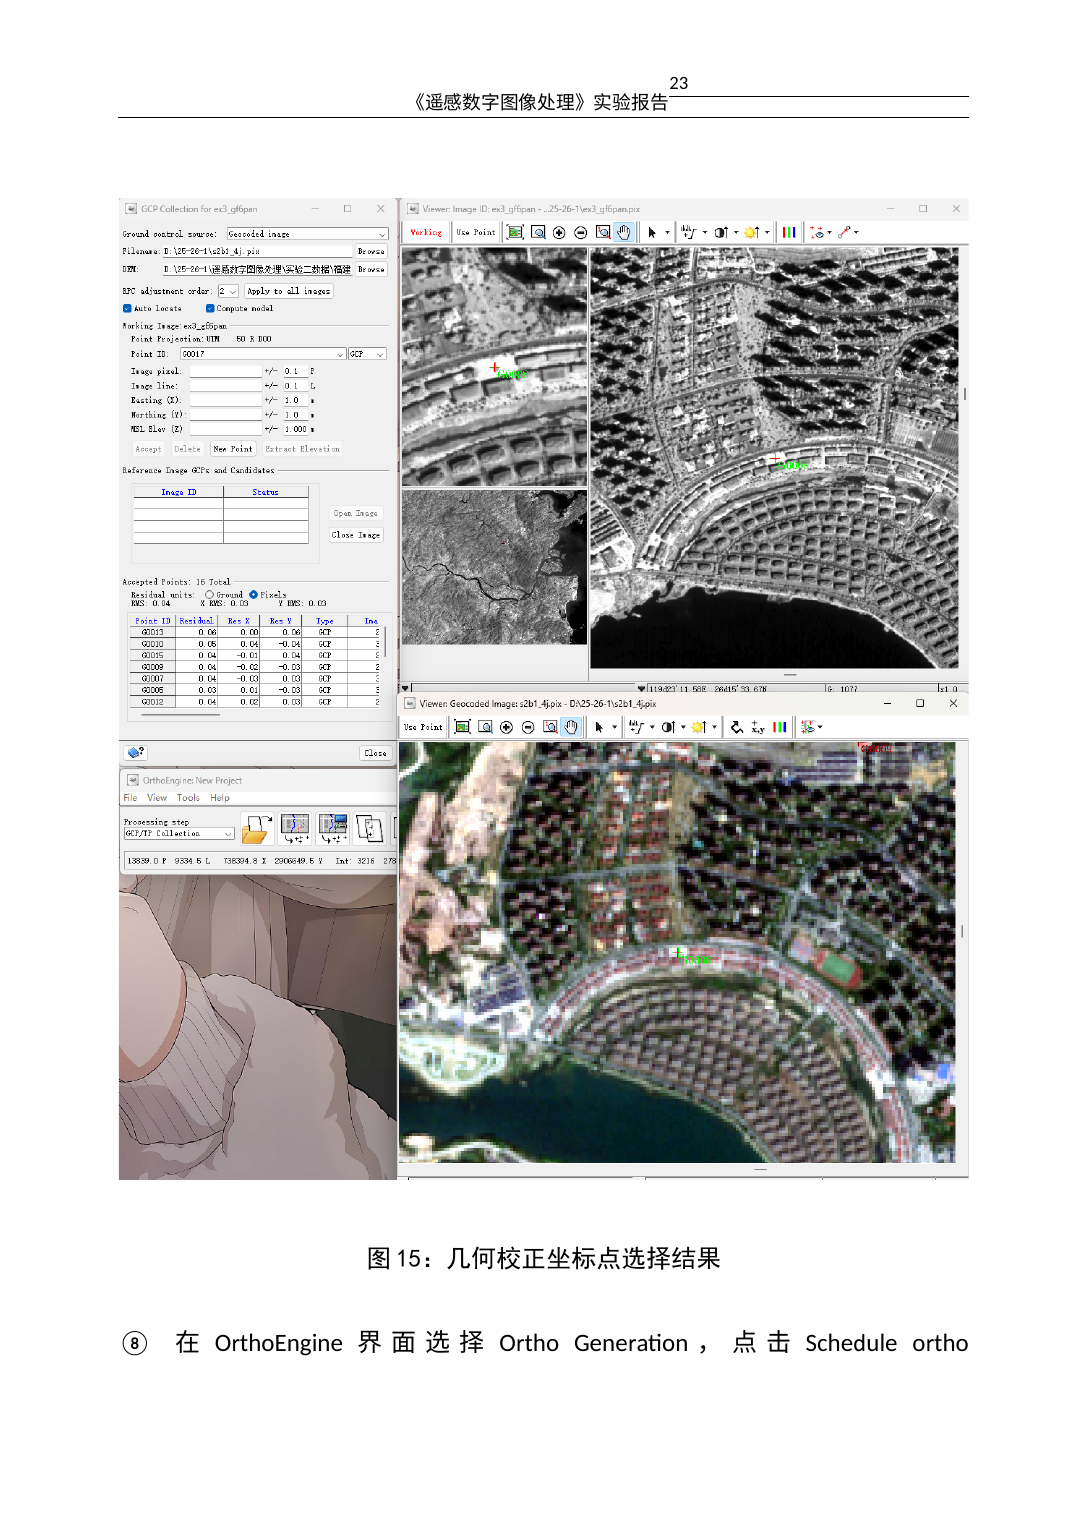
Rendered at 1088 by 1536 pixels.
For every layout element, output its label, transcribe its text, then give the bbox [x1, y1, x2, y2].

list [118, 1308, 969, 1373]
list 图15：几何校正坐标点选择结果 [118, 1241, 969, 1273]
picture [118, 198, 969, 1180]
